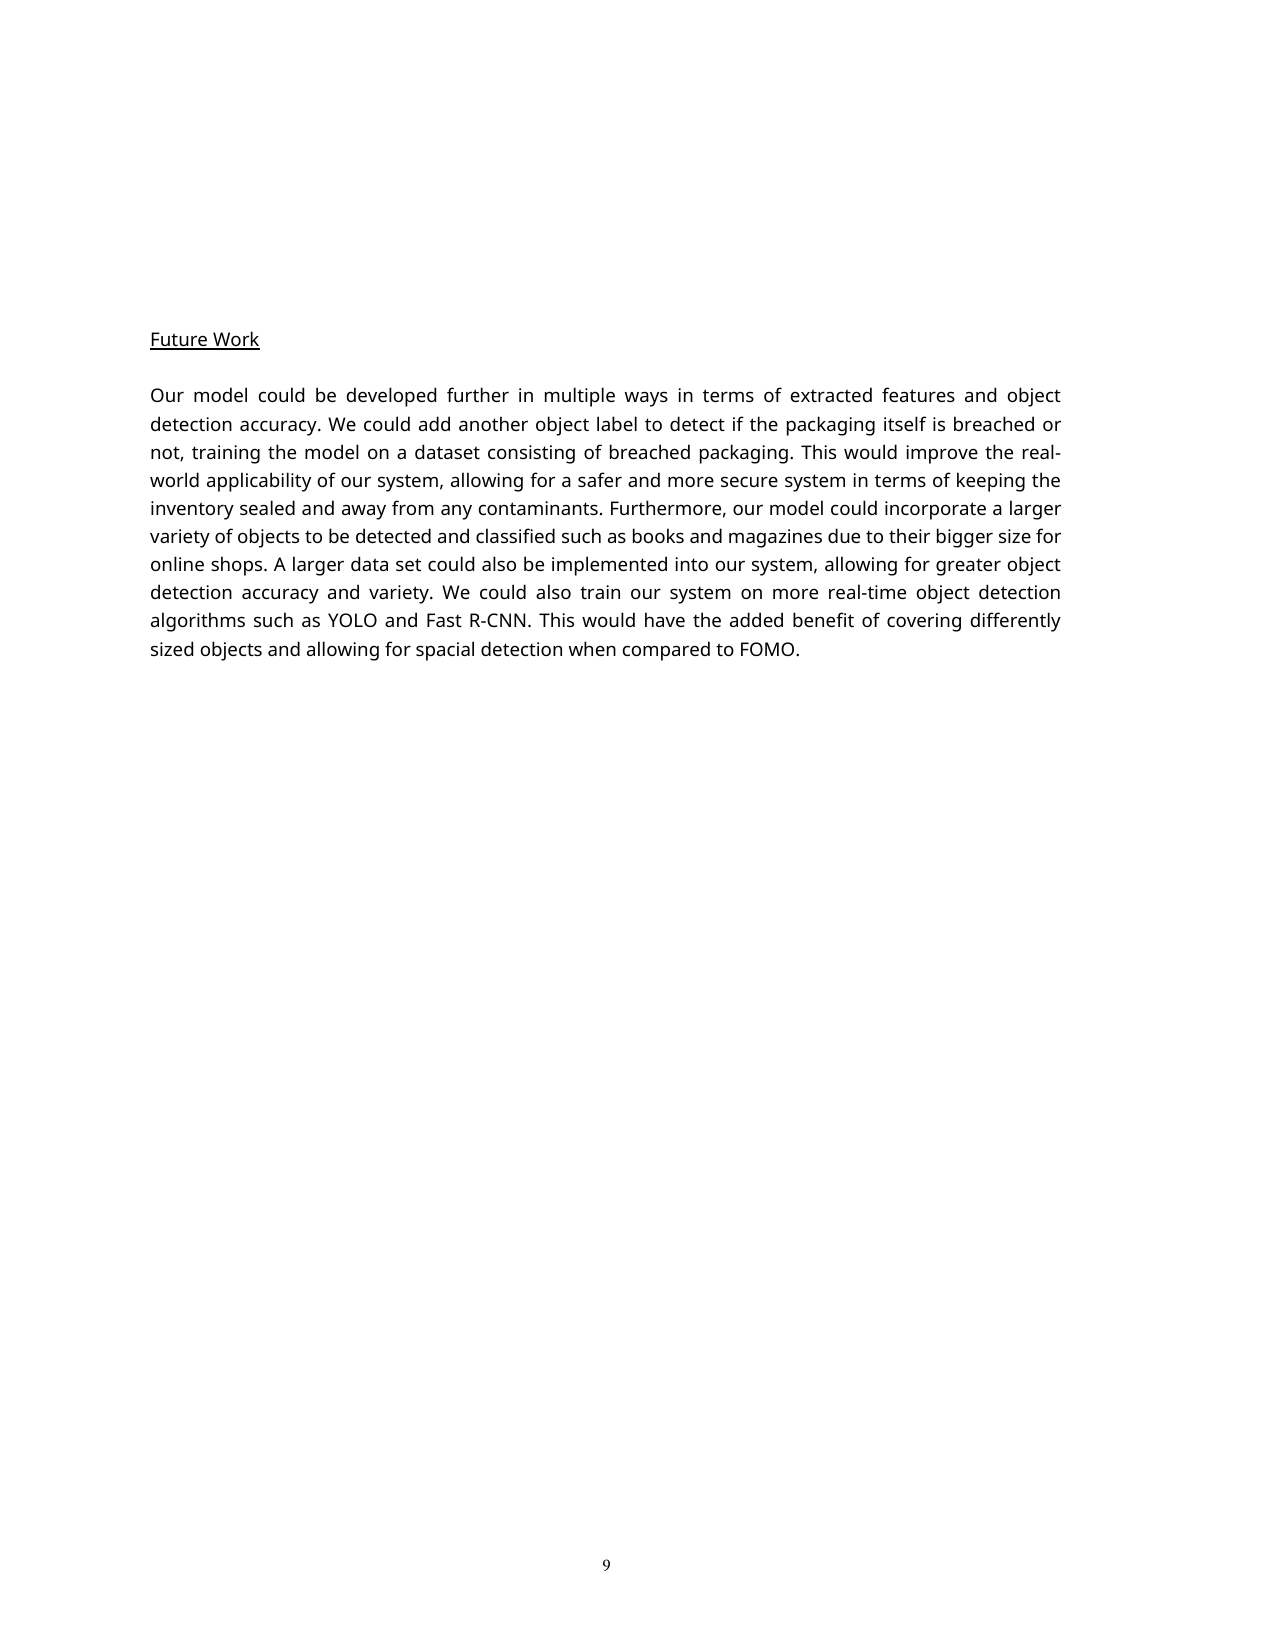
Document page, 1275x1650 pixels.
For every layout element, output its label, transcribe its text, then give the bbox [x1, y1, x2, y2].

text Future Work [150, 324, 1062, 352]
text Our model could be developed further in multiple ways in terms of extracted features and object detection accuracy. We could add another object label to detect if the packaging itself is breached or not, training the model on a dataset consisting of breached packaging. This would improve the real-world applicability of our system, allowing for a safer and more secure system in terms of keeping the inventory sealed and away from any contaminants. Furthermore, our model could incorporate a larger variety of objects to be detected and classified such as books and magazines due to their bigger size for online shops. A larger data set could also be implemented into our system, allowing for greater object detection accuracy and variety. We could also train our system on more real-time object detection algorithms such as YOLO and Fast R-CNN. This would have the added benefit of covering differently sized objects and allowing for spacial detection when compared to FOMO. [150, 380, 1062, 661]
